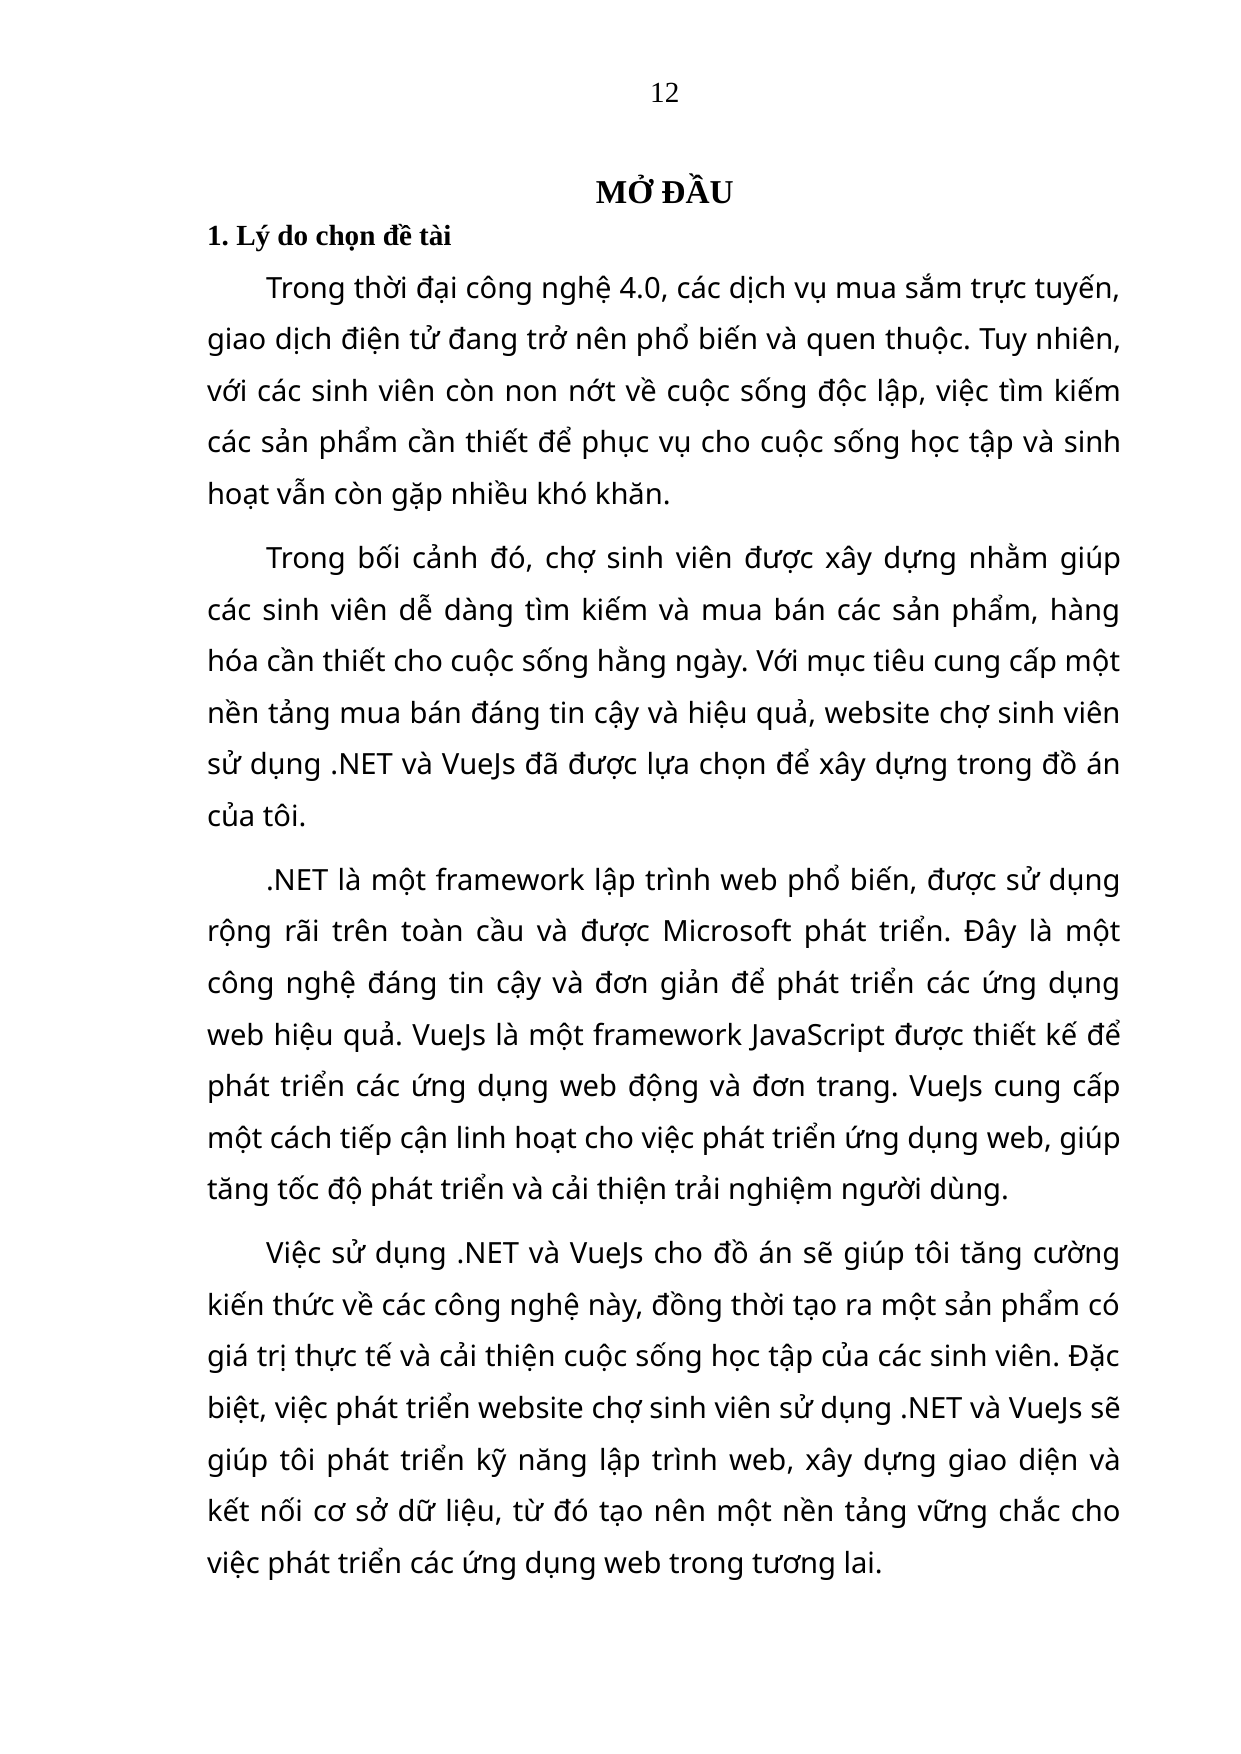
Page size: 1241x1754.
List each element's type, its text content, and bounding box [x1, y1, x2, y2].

text Trong bối cảnh đó, chợ sinh viên được xây dựng nhằm giúp các sinh viên dễ dàng tìm kiếm và mua bán các sản phẩm, hàng hóa cần thiết cho cuộc sống hằng ngày. Với mục tiêu cung cấp một nền tảng mua bán đáng tin cậy và hiệu quả, website chợ sinh viên sử dụng .NET và VueJs đã được lựa chọn để xây dựng trong đồ án của tôi. [207, 537, 1122, 835]
text Trong thời đại công nghệ 4.0, các dịch vụ mua sắm trực tuyến, giao dịch điện tử đang trở nên phổ biến và quen thuộc. Tuy nhiên, với các sinh viên còn non nớt về cuộc sống độc lập, việc tìm kiếm các sản phẩm cần thiết để phục vụ cho cuộc sống học tập và sinh hoạt vẫn còn gặp nhiều khó khăn. [207, 267, 1122, 513]
text Việc sử dụng .NET và VueJs cho đồ án sẽ giúp tôi tăng cường kiến thức về các công nghệ này, đồng thời tạo ra một sản phẩm có giá trị thực tế và cải thiện cuộc sống học tập của các sinh viên. Đặc biệt, việc phát triển website chợ sinh viên sử dụng .NET và VueJs sẽ giúp tôi phát triển kỹ năng lập trình web, xây dựng giao diện và kết nối cơ sở dữ liệu, từ đó tạo nên một nền tảng vững chắc cho việc phát triển các ứng dụng web trong tương lai. [207, 1232, 1122, 1582]
subtitle 1. Lý do chọn đề tài [207, 218, 1122, 252]
text .NET là một framework lập trình web phổ biến, được sử dụng rộng rãi trên toàn cầu và được Microsoft phát triển. Đây là một công nghệ đáng tin cậy và đơn giản để phát triển các ứng dụng web hiệu quả. VueJs là một framework JavaScript được thiết kế để phát triển các ứng dụng web động và đơn trang. VueJs cung cấp một cách tiếp cận linh hoạt cho việc phát triển ứng dụng web, giúp tăng tốc độ phát triển và cải thiện trải nghiệm người dùng. [207, 859, 1122, 1208]
subtitle MỞ ĐẦU [207, 173, 1122, 211]
